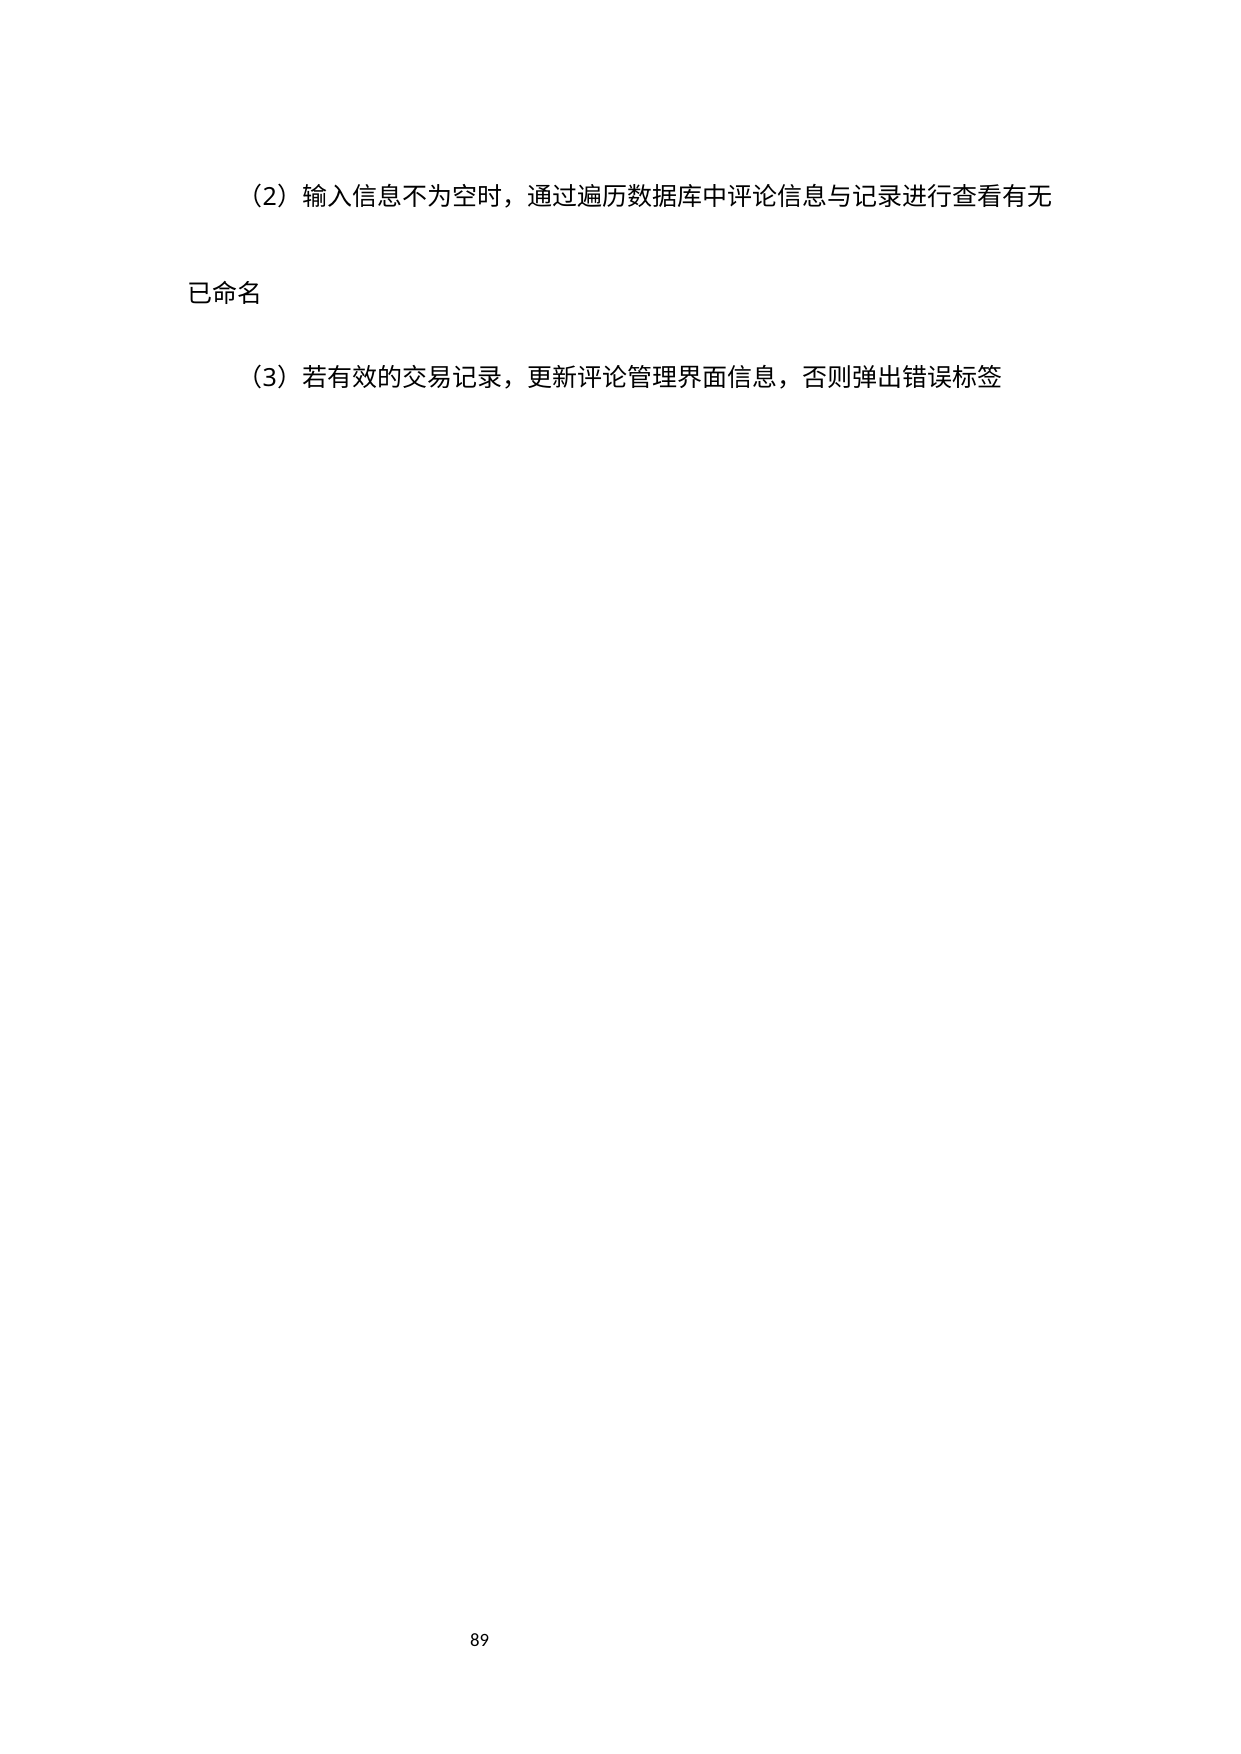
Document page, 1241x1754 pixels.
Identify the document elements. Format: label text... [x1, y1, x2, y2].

list （2）输入信息不为空时，通过遍历数据库中评论信息与记录进行查看有无已命名 [187, 162, 1053, 324]
list （3）若有效的交易记录，更新评论管理界面信息，否则弹出错误标签 [187, 343, 1053, 408]
